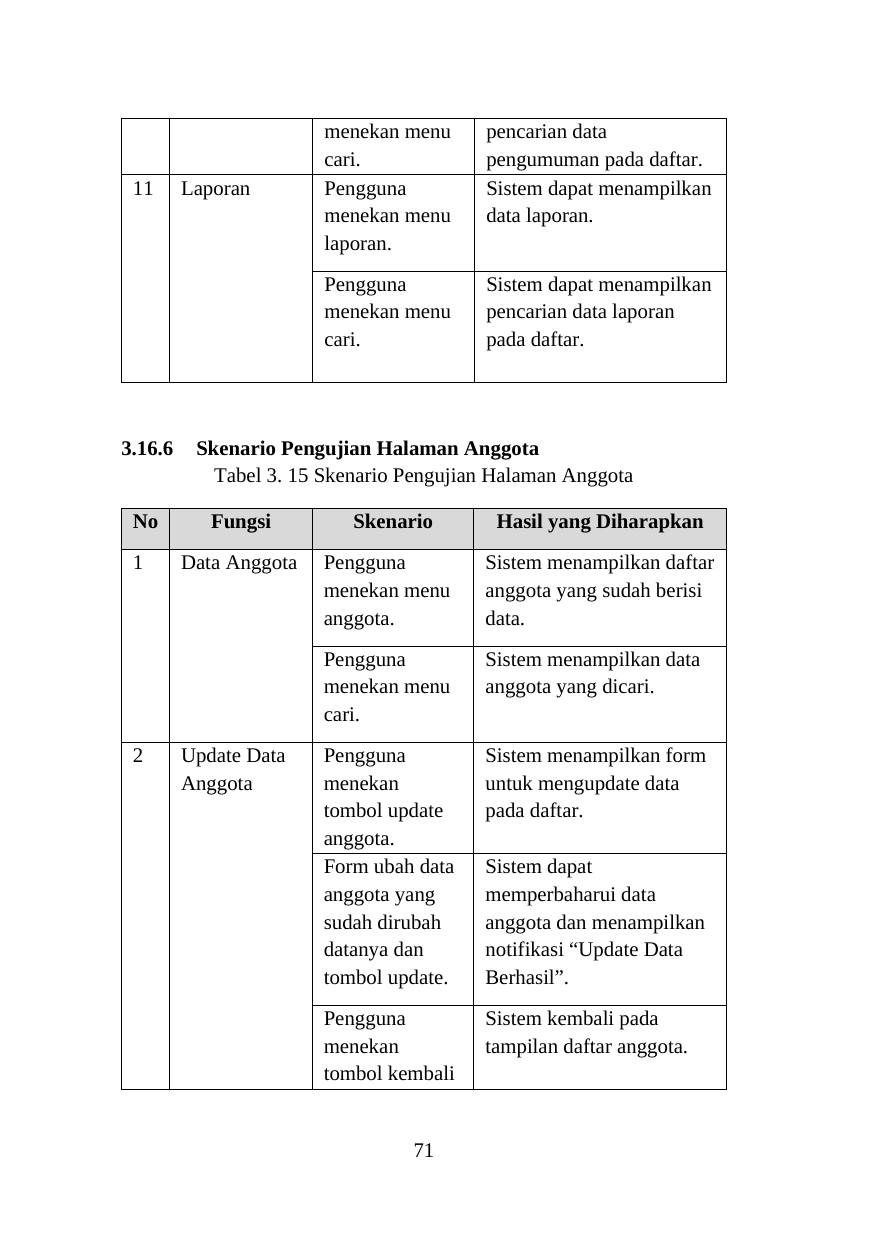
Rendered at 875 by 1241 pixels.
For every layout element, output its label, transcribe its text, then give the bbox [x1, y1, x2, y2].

table_cell Pengguna menekan tombol update anggota. [313, 743, 473, 853]
table_cell Pengguna menekan menu cari. [313, 119, 474, 174]
table_cell Pengguna menekan tombol kembali [313, 1006, 473, 1089]
table_cell Sistem dapat menampilkan pencarian data laporan pada daftar. [475, 272, 726, 382]
table_cell Pengguna menekan menu anggota. [313, 550, 473, 646]
subtitle 3.16.6 Skenario Pengujian Halaman Anggota [121, 436, 726, 459]
table_cell Laporan [170, 175, 312, 382]
table_cell Form ubah data anggota yang sudah dirubah datanya dan tombol update. [313, 854, 473, 1005]
table_header Hasil yang Diharapkan [474, 509, 726, 549]
table_cell Pengguna menekan menu cari. [313, 647, 473, 742]
table_cell Sistem menampilkan daftar anggota yang sudah berisi data. [474, 550, 726, 646]
table_header Skenario [313, 509, 473, 549]
table_cell Pengguna menekan menu cari. [313, 272, 474, 382]
table_cell Sistem menampilkan data anggota yang dicari. [474, 647, 726, 742]
table_cell Update Data Anggota [170, 743, 312, 1089]
text Tabel 3. 15 Skenario Pengujian Halaman Anggota [121, 463, 726, 487]
table_cell 1 [122, 550, 169, 742]
table_cell 2 [122, 743, 169, 1089]
table_cell Data Anggota [170, 550, 312, 742]
table_cell Sistem menampilkan form untuk mengupdate data pada daftar. [474, 743, 726, 853]
table_cell Pengguna menekan menu laporan. [313, 175, 474, 271]
table_cell Sistem kembali pada tampilan daftar anggota. [474, 1006, 726, 1089]
table_header No [122, 509, 169, 549]
table_header Fungsi [170, 509, 312, 549]
table_cell Sistem dapat menampilkan data laporan. [475, 175, 726, 271]
table_cell 11 [122, 175, 169, 382]
table_cell Sistem dapat menampilkan pencarian data pengumuman pada daftar. [475, 119, 726, 174]
table_cell Sistem dapat memperbaharui data anggota dan menampilkan notifikasi “Update Data Berhasil”. [474, 854, 726, 1005]
